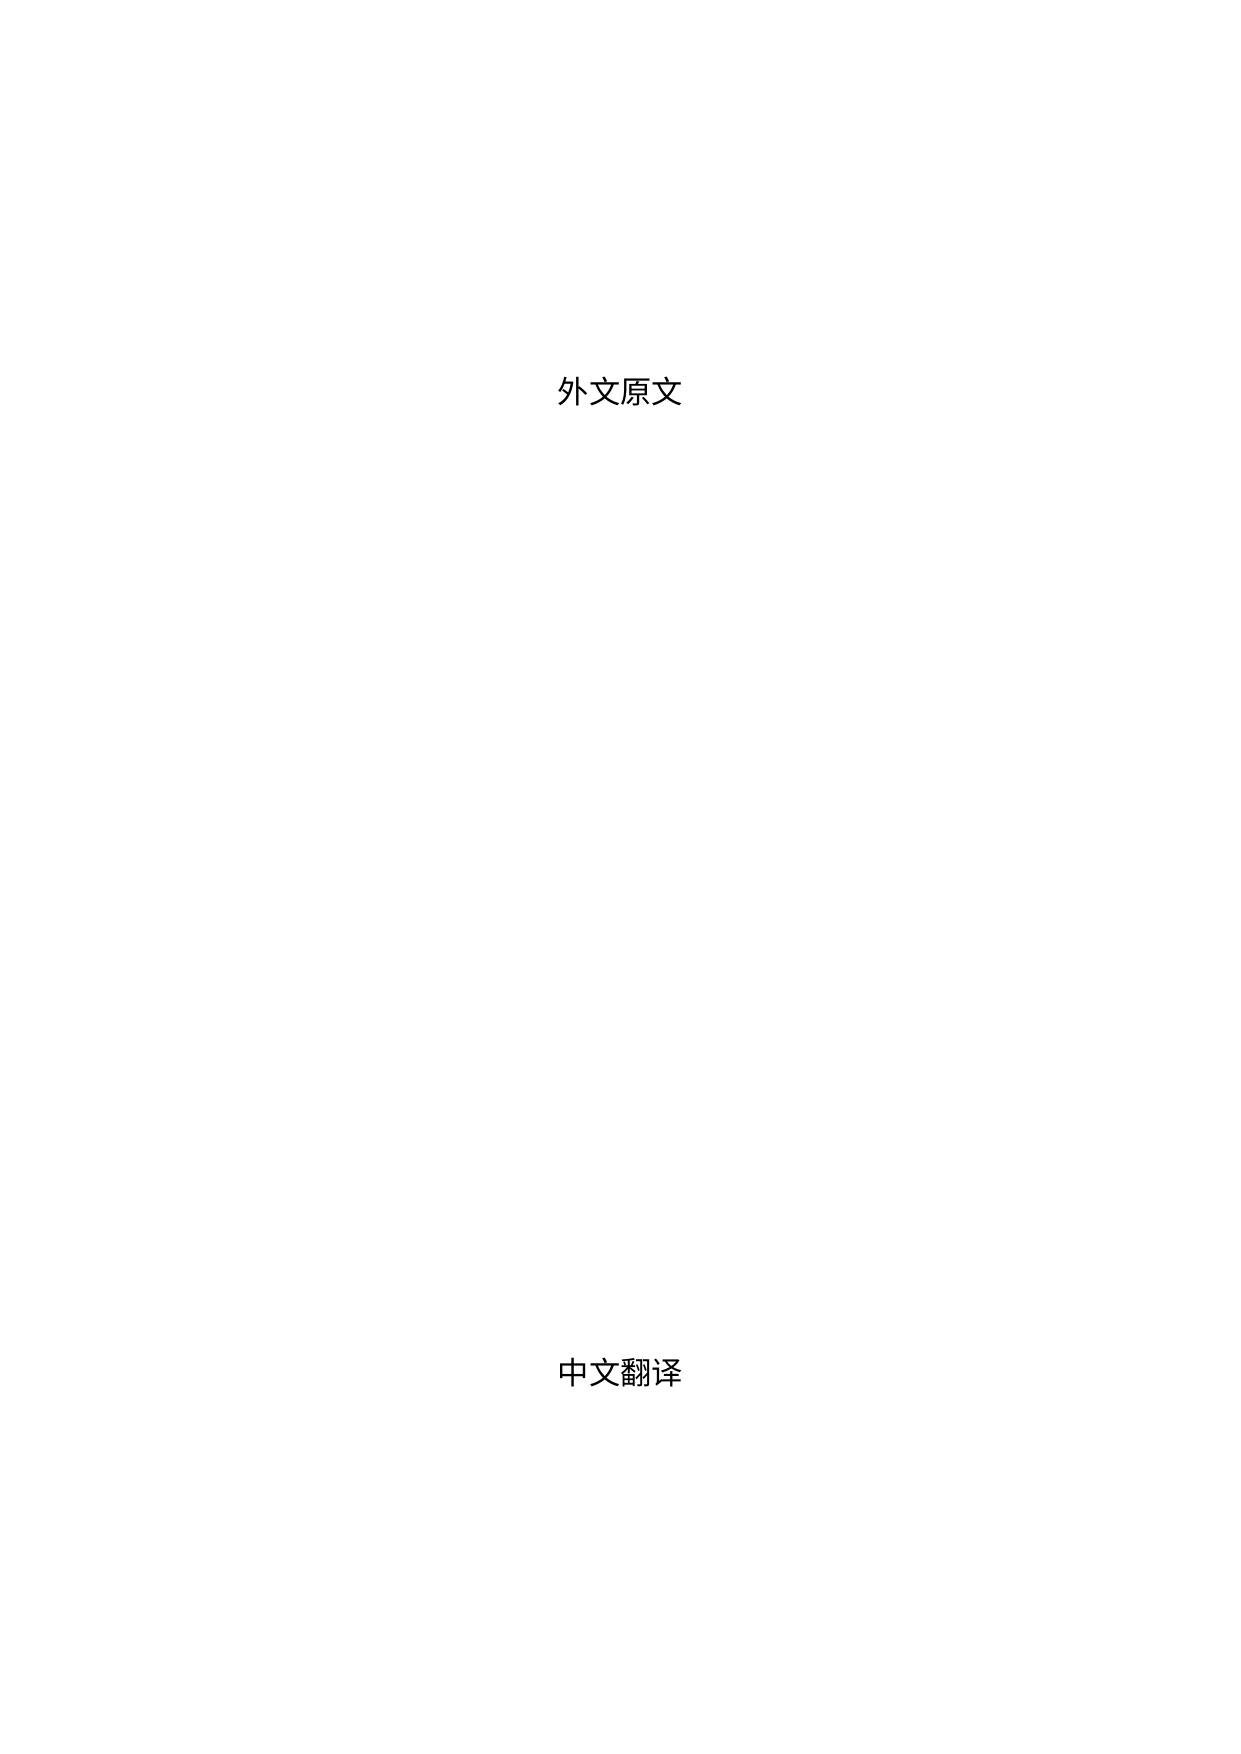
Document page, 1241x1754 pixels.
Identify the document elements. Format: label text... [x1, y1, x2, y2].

text 中文翻译 [188, 1339, 1052, 1404]
text 外文原文 [188, 357, 1052, 422]
